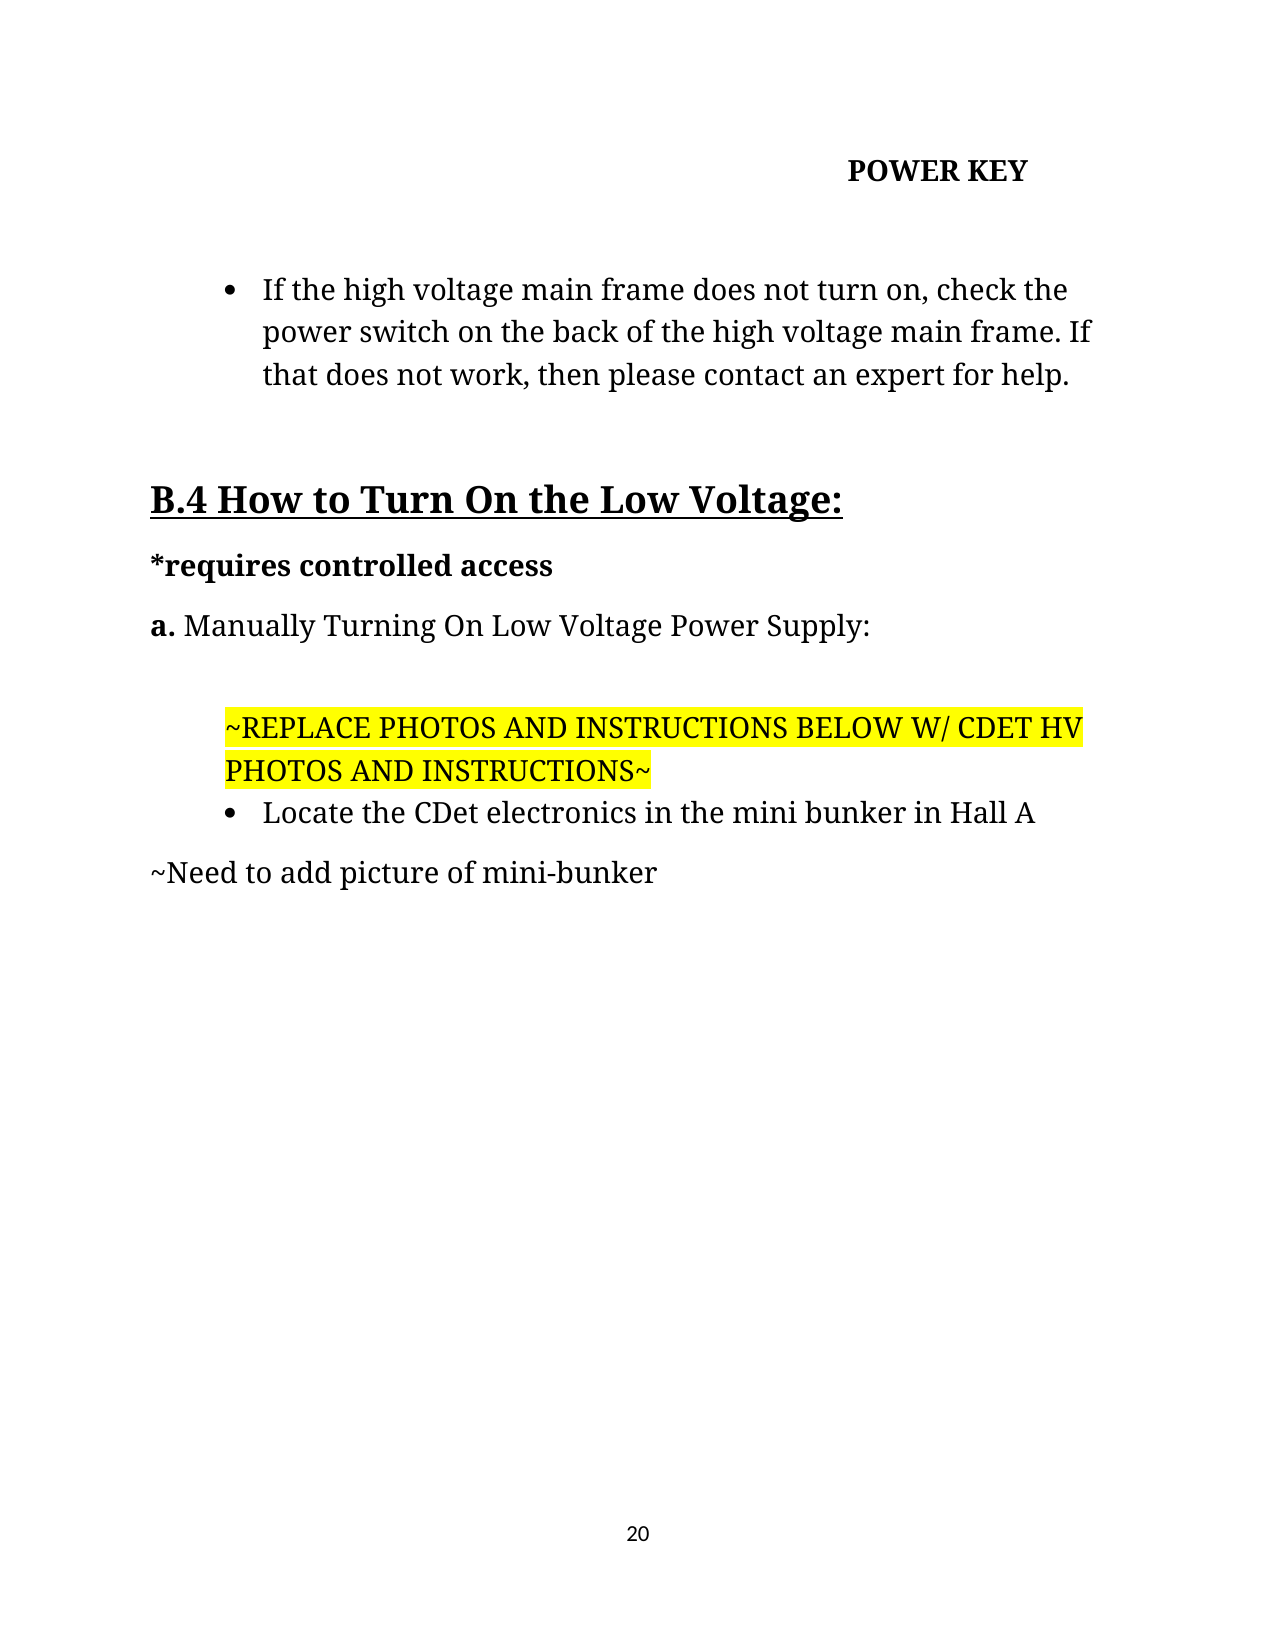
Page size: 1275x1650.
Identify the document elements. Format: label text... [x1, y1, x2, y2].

text *requires controlled access [150, 545, 1125, 585]
list ~REPLACE PHOTOS AND INSTRUCTIONS BELOW W/ CDET HV PHOTOS AND INSTRUCTIONS~ [225, 707, 1125, 789]
text POWER KEY [150, 150, 1125, 190]
text B.4 How to Turn On the Low Voltage: [150, 473, 1125, 524]
list Locate the CDet electronics in the mini bunker in Hall A [225, 793, 1125, 832]
text ~Need to add picture of mini-bunker [150, 852, 1125, 892]
list If the high voltage main frame does not turn on, check the power switch on the back of the high voltage main frame. If that does not work, then please contact an expert for help. [225, 269, 1125, 394]
text a. Manually Turning On Low Voltage Power Supply: [150, 605, 1125, 644]
